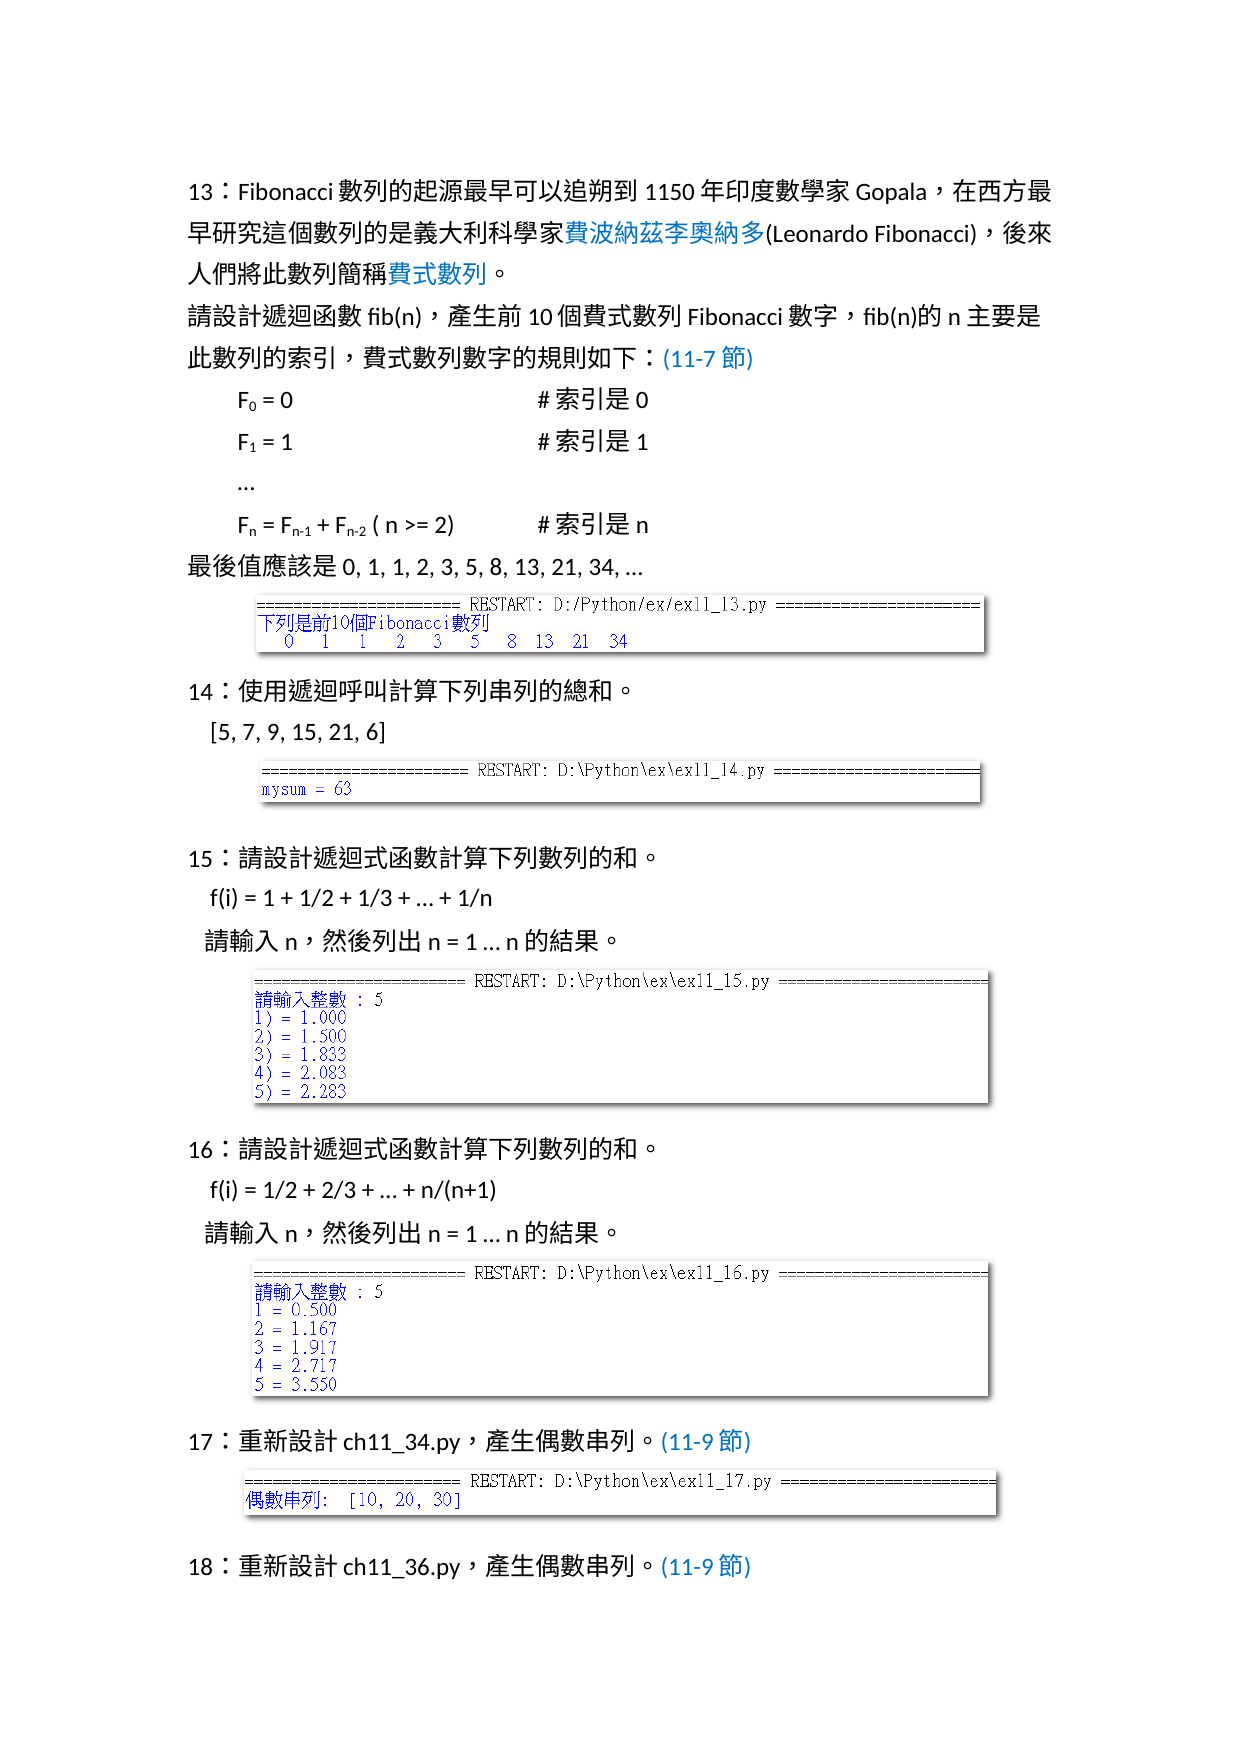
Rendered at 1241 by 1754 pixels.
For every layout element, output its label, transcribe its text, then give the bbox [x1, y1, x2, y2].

text 14：使用遞迴呼叫計算下列串列的總和。 [187, 669, 1053, 710]
text f(i) = 1/2 + 2/3 + … + n/(n+1) [187, 1169, 1053, 1210]
text 13：Fibonacci數列的起源最早可以追朔到1150年印度數學家Gopala，在西方最早研究這個數列的是義大利科學家費波納茲李奧納多(Leonardo Fibonacci)，後來人們將此數列簡稱費式數列。 [187, 169, 1053, 294]
picture [242, 1252, 998, 1406]
text 17：重新設計ch11_34.py，產生偶數串列。(11-9節) [187, 1419, 1053, 1460]
text 請設計遞迴函數fib(n)，產生前10個費式數列Fibonacci數字，fib(n)的n主要是此數列的索引，費式數列數字的規則如下：(11-7節) [187, 294, 1053, 377]
picture [251, 752, 989, 812]
text f(i) = 1 + 1/2 + 1/3 + … + 1/n [187, 877, 1053, 919]
picture [243, 960, 998, 1113]
text 18：重新設計ch11_36.py，產生偶數串列。(11-9節) [187, 1544, 1053, 1585]
text 請輸入n，然後列出n = 1 … n的結果。 [187, 1210, 1053, 1252]
text 15：請設計遞迴式函數計算下列數列的和。 [187, 835, 1053, 877]
text [5, 7, 9, 15, 21, 6] [187, 710, 1053, 752]
text 最後值應該是0, 1, 1, 2, 3, 5, 8, 13, 21, 34, … [187, 544, 1053, 585]
text F0 = 0 # 索引是0 [237, 377, 1053, 419]
text 請輸入n，然後列出n = 1 … n的結果。 [187, 919, 1053, 960]
text 16：請設計遞迴式函數計算下列數列的和。 [187, 1127, 1053, 1169]
text … [237, 460, 1053, 502]
text F1 = 1 # 索引是1 [237, 419, 1053, 460]
picture [234, 1460, 1006, 1525]
picture [246, 585, 994, 662]
text Fn = Fn-1 + Fn-2 ( n >= 2) # 索引是n [237, 502, 1053, 544]
